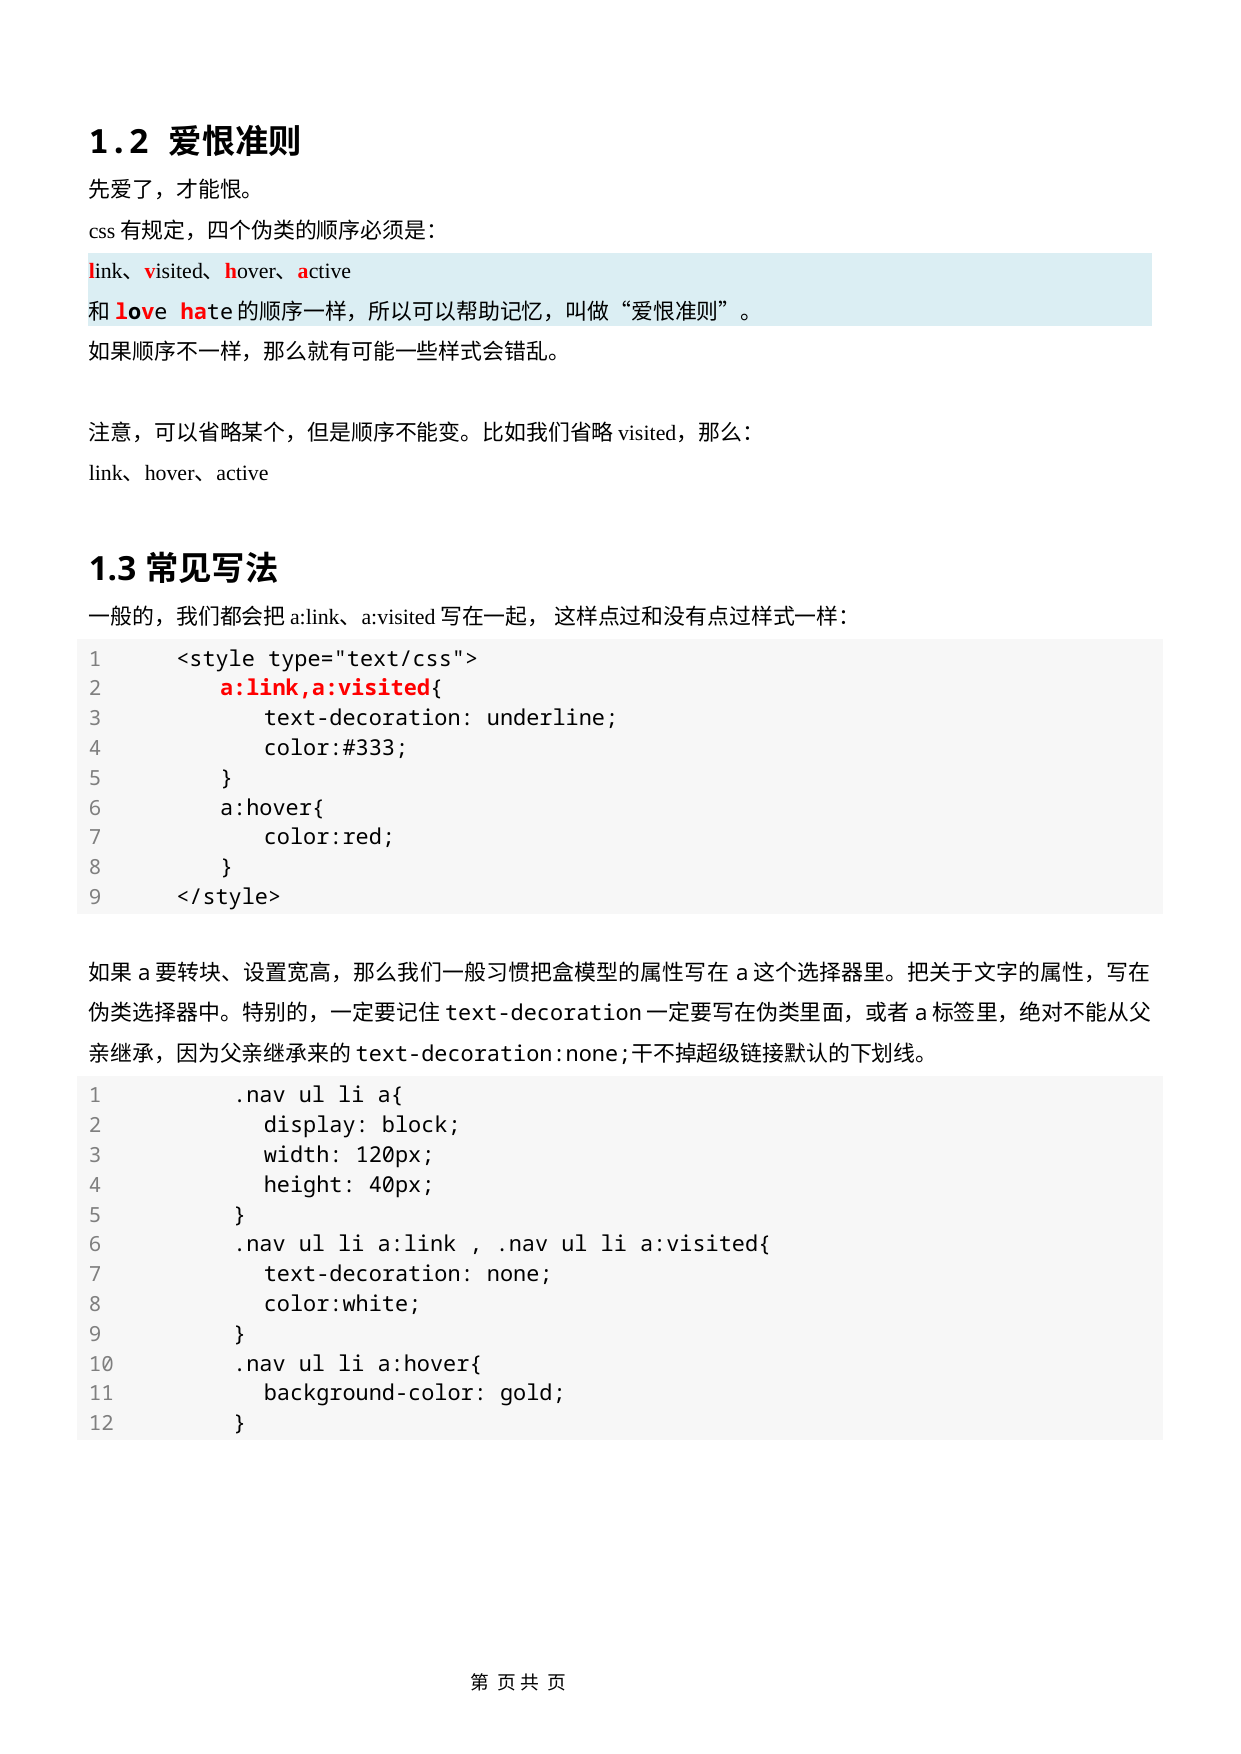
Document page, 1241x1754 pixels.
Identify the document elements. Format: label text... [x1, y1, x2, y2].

text 一般的，我们都会把a:link、a:visited写在一起， 这样点过和没有点过样式一样： [88, 599, 1152, 631]
text link、visited、hover、active [88, 253, 1152, 285]
text 如果顺序不一样，那么就有可能一些样式会错乱。 [88, 334, 1152, 366]
subtitle 1.2 爱恨准则 [88, 107, 1152, 172]
text 如果a要转块、设置宽高，那么我们一般习惯把盒模型的属性写在a这个选择器里。把关于文字的属性，写在伪类选择器中。特别的，一定要记住text-decoration一定要写在伪类里面，或者a标签里，绝对不能从父亲继承，因为父亲继承来的text-decoration:none;干不掉超级链接默认的下划线。 [88, 954, 1152, 1068]
text 和love hate的顺序一样，所以可以帮助记忆，叫做“爱恨准则”。 [88, 293, 1152, 326]
table_header <style type="text/css"> a:link,a:visited{ text-decoration: underline; color:#333; } a:hover{ color:red; } </style> [77, 639, 1163, 914]
text 先爱了，才能恨。 [88, 172, 1152, 204]
text css有规定，四个伪类的顺序必须是： [88, 212, 1152, 245]
text link、hover、active [88, 454, 1152, 487]
subtitle 1.3 常见写法 [88, 534, 1152, 599]
table_header .nav ul li a{ display: block; width: 120px; height: 40px; } .nav ul li a:link , .nav ul li a:visited{ text-decoration: none; color:white; } .nav ul li a:hover{ background-color: gold; } [77, 1076, 1163, 1440]
text 注意，可以省略某个，但是顺序不能变。比如我们省略visited，那么： [88, 414, 1152, 447]
